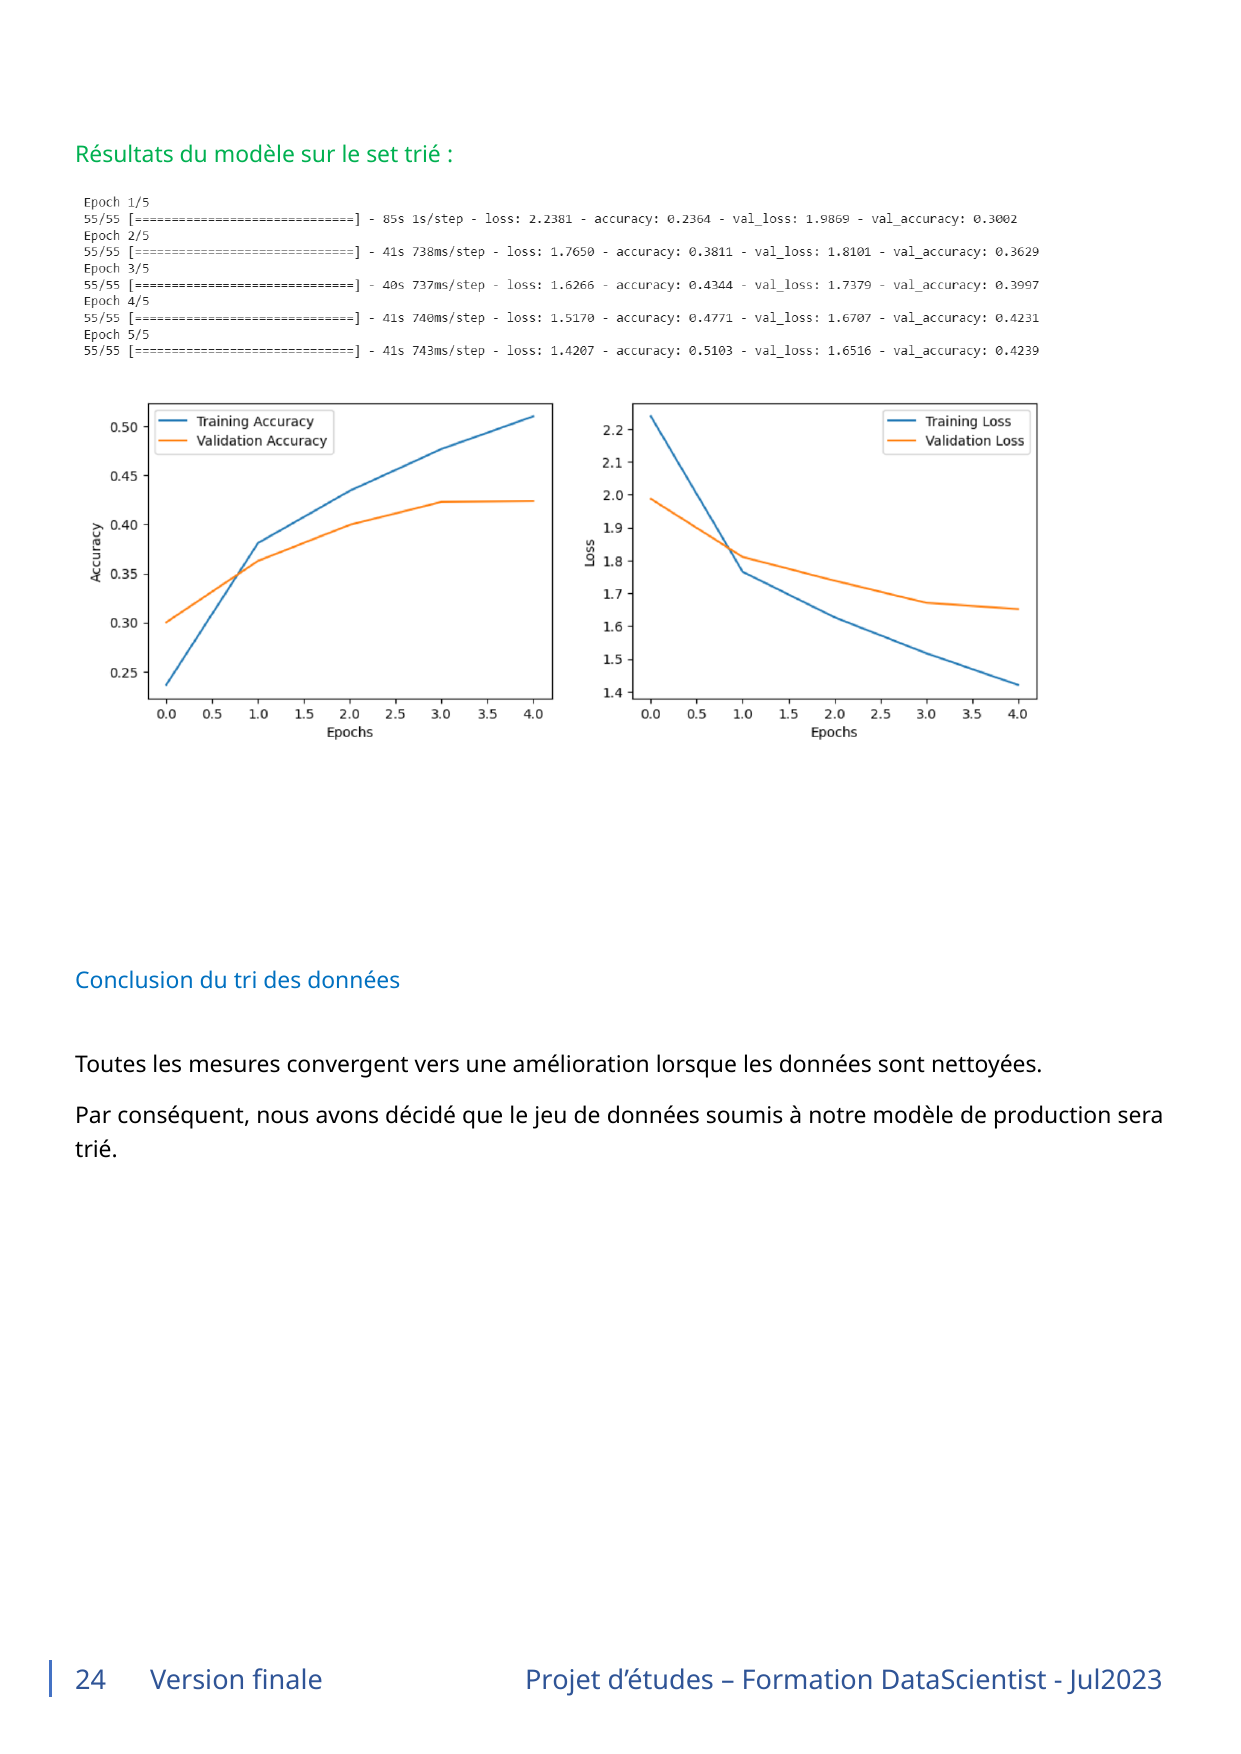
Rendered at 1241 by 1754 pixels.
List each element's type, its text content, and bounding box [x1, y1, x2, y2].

text Conclusion du tri des données [75, 964, 1165, 995]
text Par conséquent, nous avons décidé que le jeu de données soumis à notre modèle de production sera trié. [75, 1099, 1165, 1164]
picture [75, 387, 1049, 744]
picture [75, 187, 1049, 368]
text Toutes les mesures convergent vers une amélioration lorsque les données sont nettoyées. [75, 1048, 1165, 1079]
text Résultats du modèle sur le set trié : [75, 137, 1165, 169]
